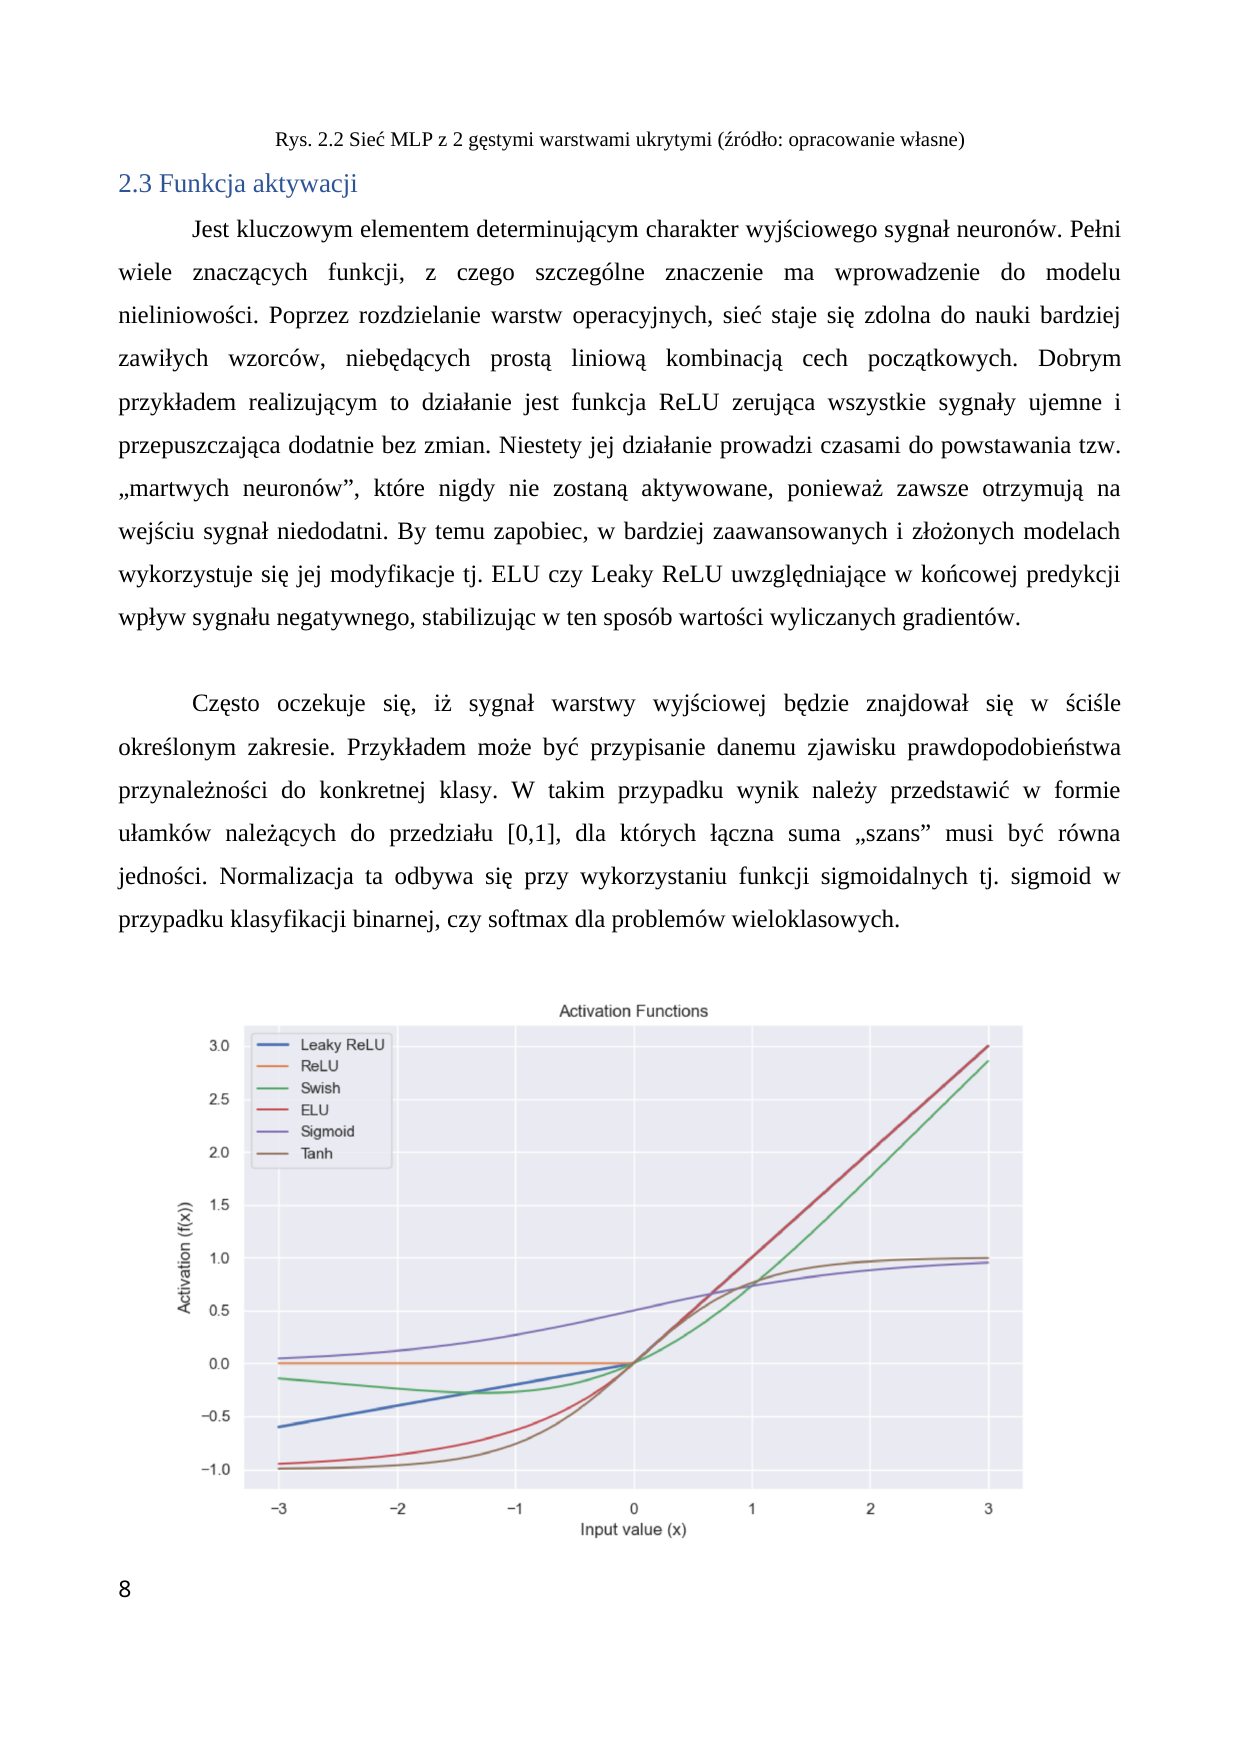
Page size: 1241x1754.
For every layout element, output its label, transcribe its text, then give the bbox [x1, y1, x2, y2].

subtitle 2.3 Funkcja aktywacji [118, 167, 1122, 198]
text Rys. 2.2 Sieć MLP z 2 gęstymi warstwami ukrytymi (źródło: opracowanie własne) [118, 127, 1122, 151]
text Jest kluczowym elementem determinującym charakter wyjściowego sygnał neuronów. Pełni wiele znaczących funkcji, z czego szczególne znaczenie ma wprowadzenie do modelu nieliniowości. Poprzez rozdzielanie warstw operacyjnych, sieć staje się zdolna do nauki bardziej zawiłych wzorców, niebędących prostą liniową kombinacją cech początkowych. Dobrym przykładem realizującym to działanie jest funkcja ReLU zerująca wszystkie sygnały ujemne i przepuszczająca dodatnie bez zmian. Niestety jej działanie prowadzi czasami do powstawania tzw. „martwych neuronów”, które nigdy nie zostaną aktywowane, ponieważ zawsze otrzymują na wejściu sygnał niedodatni. By temu zapobiec, w bardziej zaawansowanych i złożonych modelach wykorzystuje się jej modyfikacje tj. ELU czy Leaky ReLU uwzględniające w końcowej predykcji wpływ sygnału negatywnego, stabilizując w ten sposób wartości wyliczanych gradientów. [118, 214, 1122, 631]
text Często oczekuje się, iż sygnał warstwy wyjściowej będzie znajdował się w ściśle określonym zakresie. Przykładem może być przypisanie danemu zjawisku prawdopodobieństwa przynależności do konkretnej klasy. W takim przypadku wynik należy przedstawić w formie ułamków należących do przedziału [0,1], dla których łączna suma „szans” musi być równa jedności. Normalizacja ta odbywa się przy wykorzystaniu funkcji sigmoidalnych tj. sigmoid w przypadku klasyfikacji binarnej, czy softmax dla problemów wieloklasowych. [118, 688, 1122, 933]
picture [118, 954, 1123, 1555]
